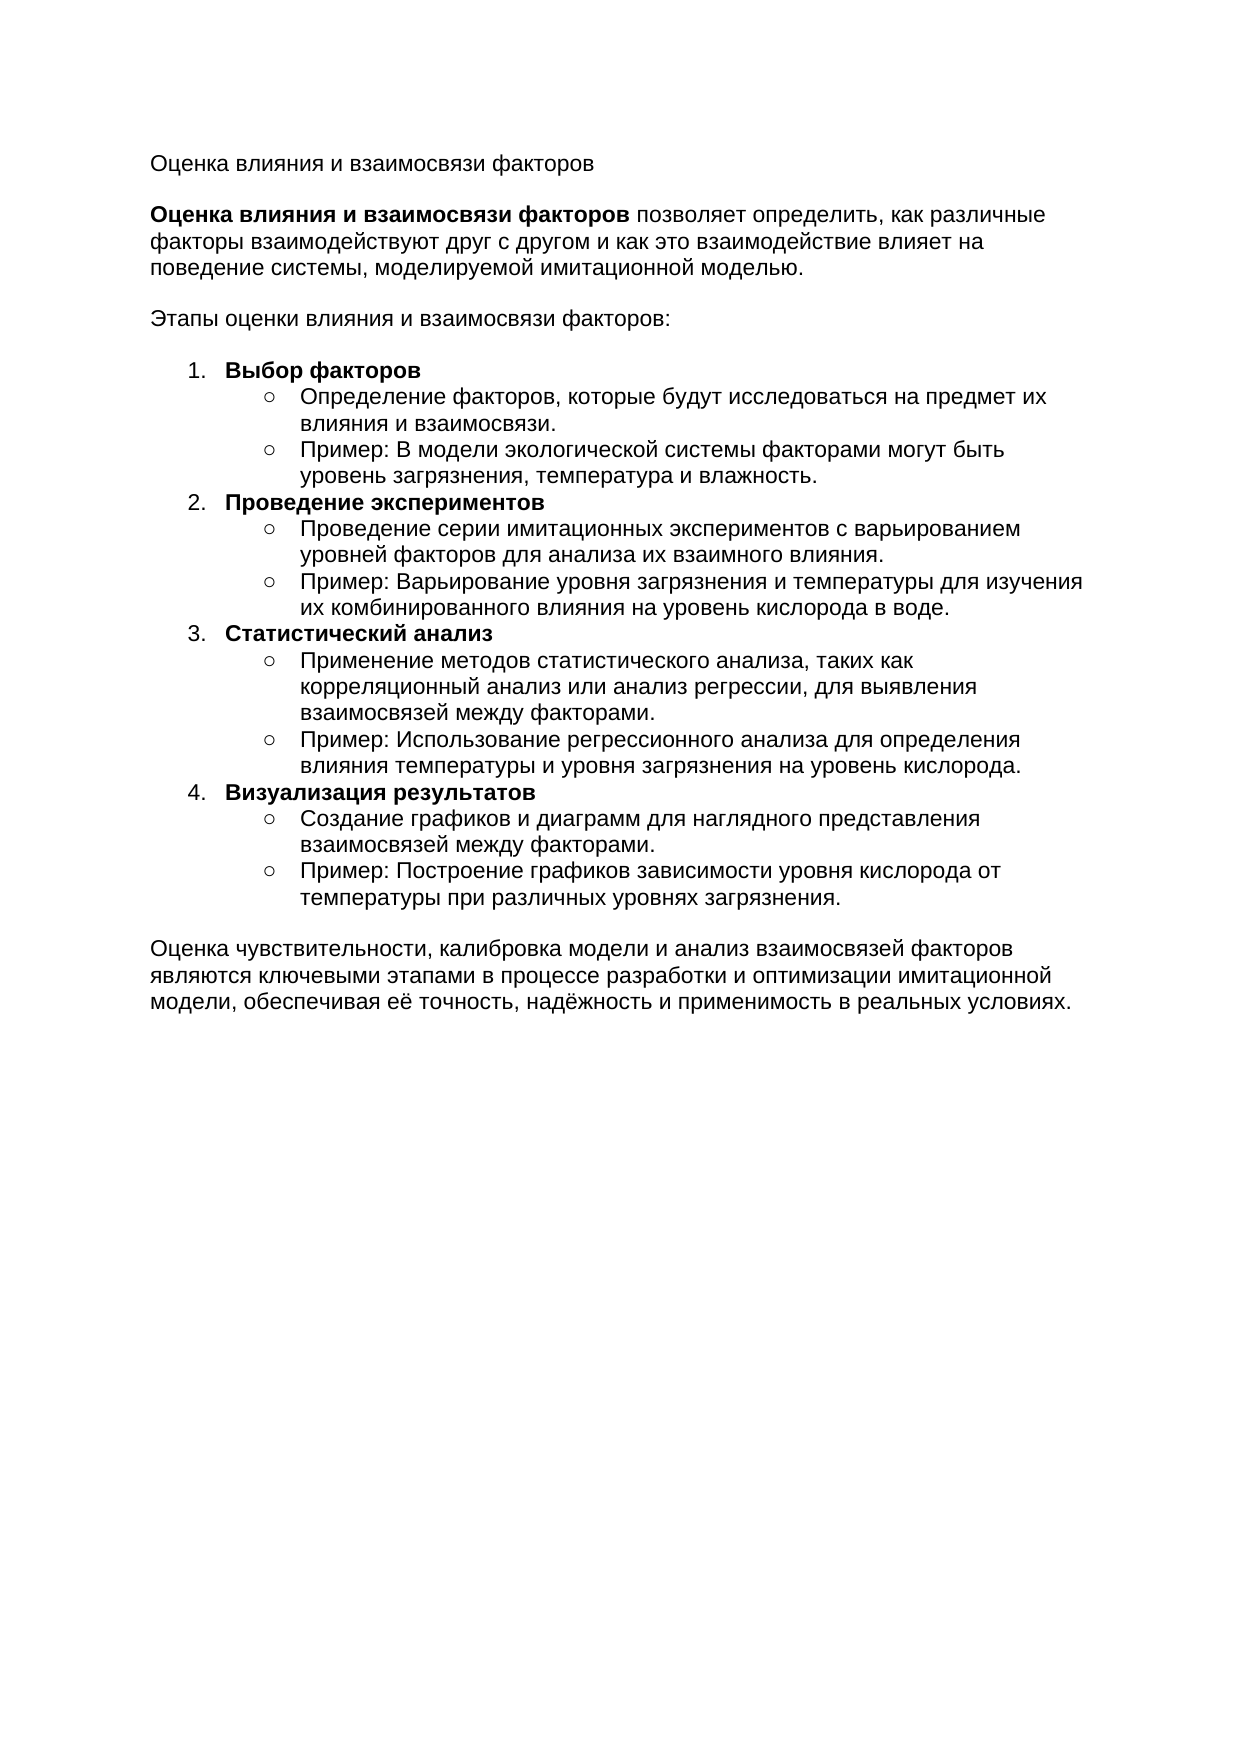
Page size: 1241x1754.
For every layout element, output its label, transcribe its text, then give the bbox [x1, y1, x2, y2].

list Выбор факторов [187, 357, 1090, 383]
list Пример: Варьирование уровня загрязнения и температуры для изучения их комбинированного влияния на уровень кислорода в воде. [262, 568, 1090, 620]
list Пример: Построение графиков зависимости уровня кислорода от температуры при различных уровнях загрязнения. [262, 857, 1090, 910]
list Применение методов статистического анализа, таких как корреляционный анализ или анализ регрессии, для выявления взаимосвязей между факторами. [262, 647, 1090, 726]
list Статистический анализ [187, 620, 1090, 647]
list Проведение серии имитационных экспериментов с варьированием уровней факторов для анализа их взаимного влияния. [262, 515, 1090, 568]
text Оценка влияния и взаимосвязи факторов позволяет определить, как различные факторы взаимодействуют друг с другом и как это взаимодействие влияет на поведение системы, моделируемой имитационной моделью. [150, 201, 1090, 280]
text Оценка влияния и взаимосвязи факторов [150, 150, 1090, 176]
list Создание графиков и диаграмм для наглядного представления взаимосвязей между факторами. [262, 805, 1090, 857]
list Визуализация результатов [187, 778, 1090, 805]
list Пример: В модели экологической системы факторами могут быть уровень загрязнения, температура и влажность. [262, 436, 1090, 488]
text Этапы оценки влияния и взаимосвязи факторов: [150, 305, 1090, 332]
list Пример: Использование регрессионного анализа для определения влияния температуры и уровня загрязнения на уровень кислорода. [262, 726, 1090, 778]
list Проведение экспериментов [187, 488, 1090, 515]
text Оценка чувствительности, калибровка модели и анализ взаимосвязей факторов являются ключевыми этапами в процессе разработки и оптимизации имитационной модели, обеспечивая её точность, надёжность и применимость в реальных условиях. [150, 935, 1090, 1014]
list Определение факторов, которые будут исследоваться на предмет их влияния и взаимосвязи. [262, 383, 1090, 436]
